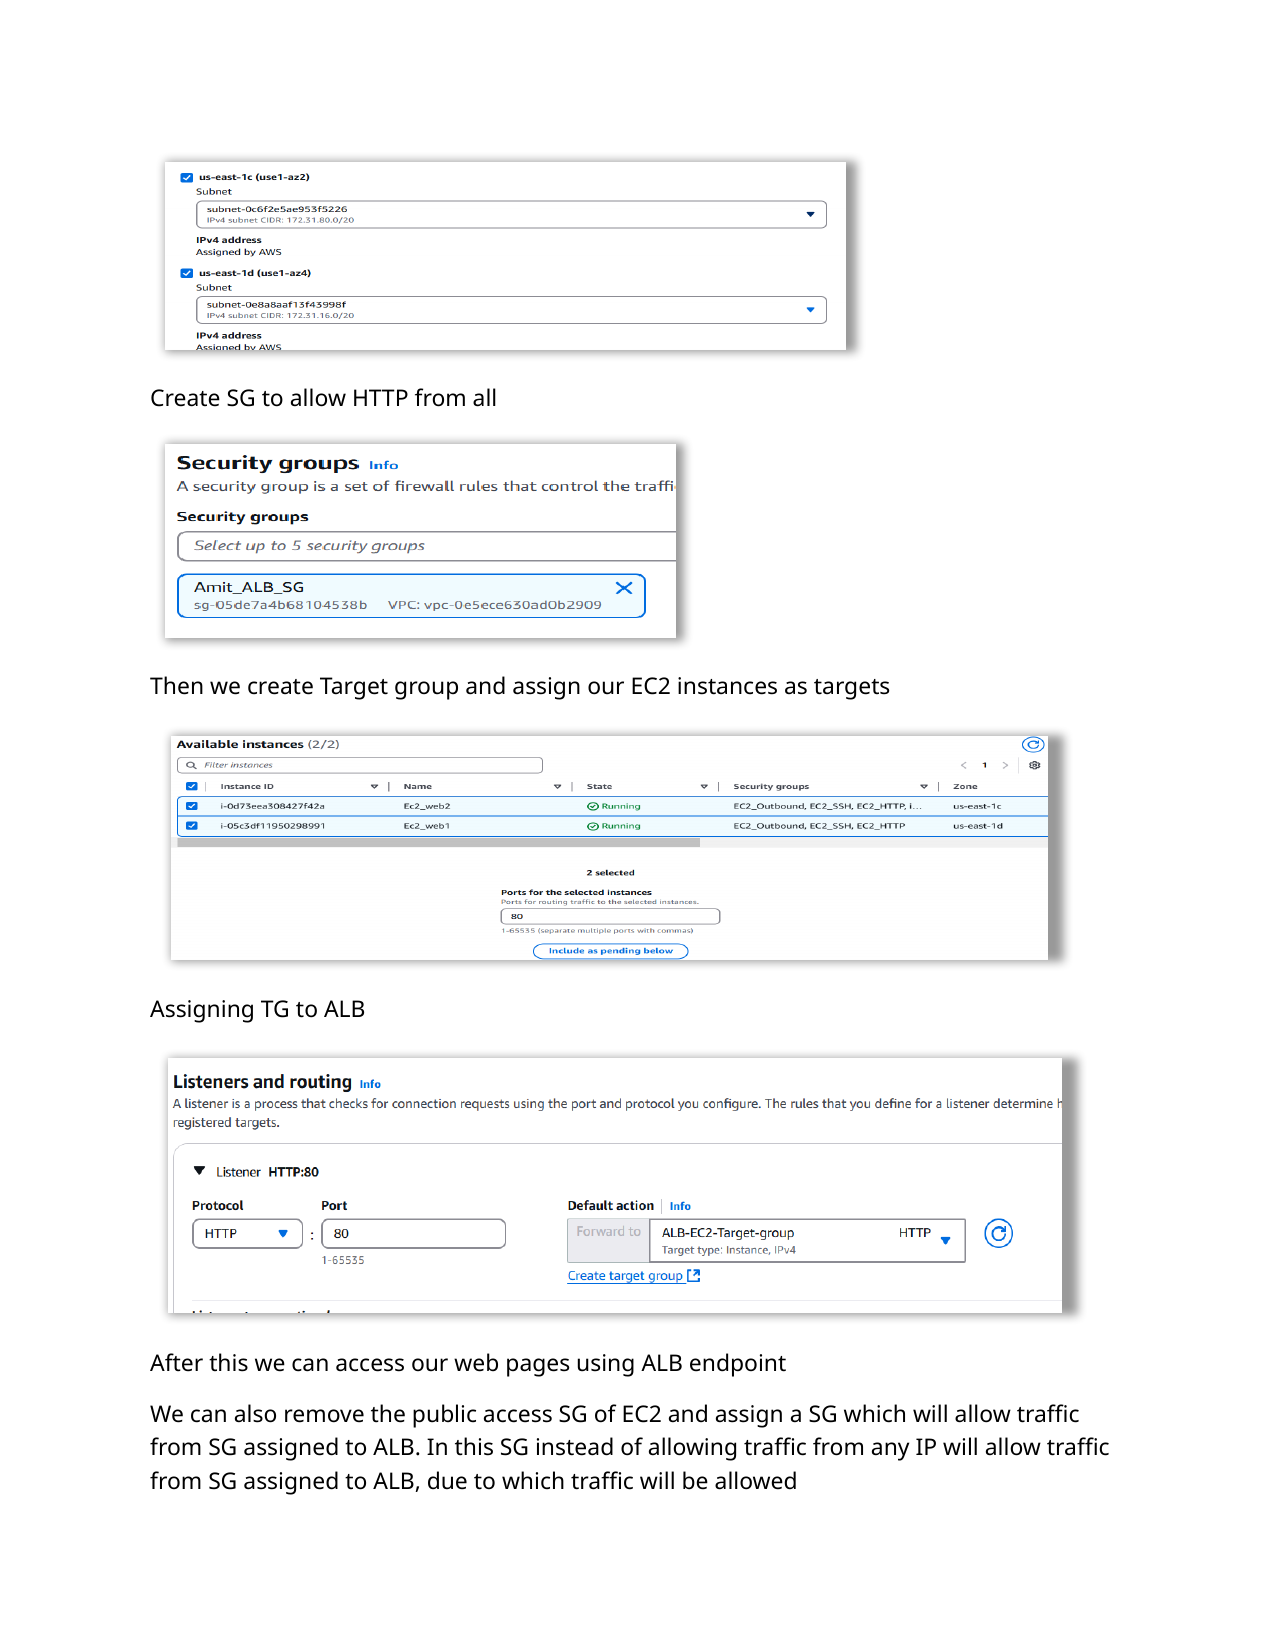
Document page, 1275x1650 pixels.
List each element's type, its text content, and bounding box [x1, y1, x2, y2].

text Create SG to allow HTTP from all [150, 382, 1125, 413]
text Then we create Target group and assign our EC2 instances as targets [150, 670, 1125, 701]
text After this we can access our web pages using ALB endpoint [150, 1347, 1125, 1378]
text We can also remove the public access SG of EC2 and assign a SG which will allow traffic from SG assigned to ALB. In this SG instead of allowing traffic from any IP will allow traffic from SG assigned to ALB, due to which traffic will be allowed [150, 1397, 1125, 1496]
text Assigning TG to ALB [150, 993, 1125, 1024]
picture [165, 444, 676, 638]
picture [168, 1058, 1062, 1313]
picture [165, 162, 846, 350]
picture [171, 736, 1048, 960]
